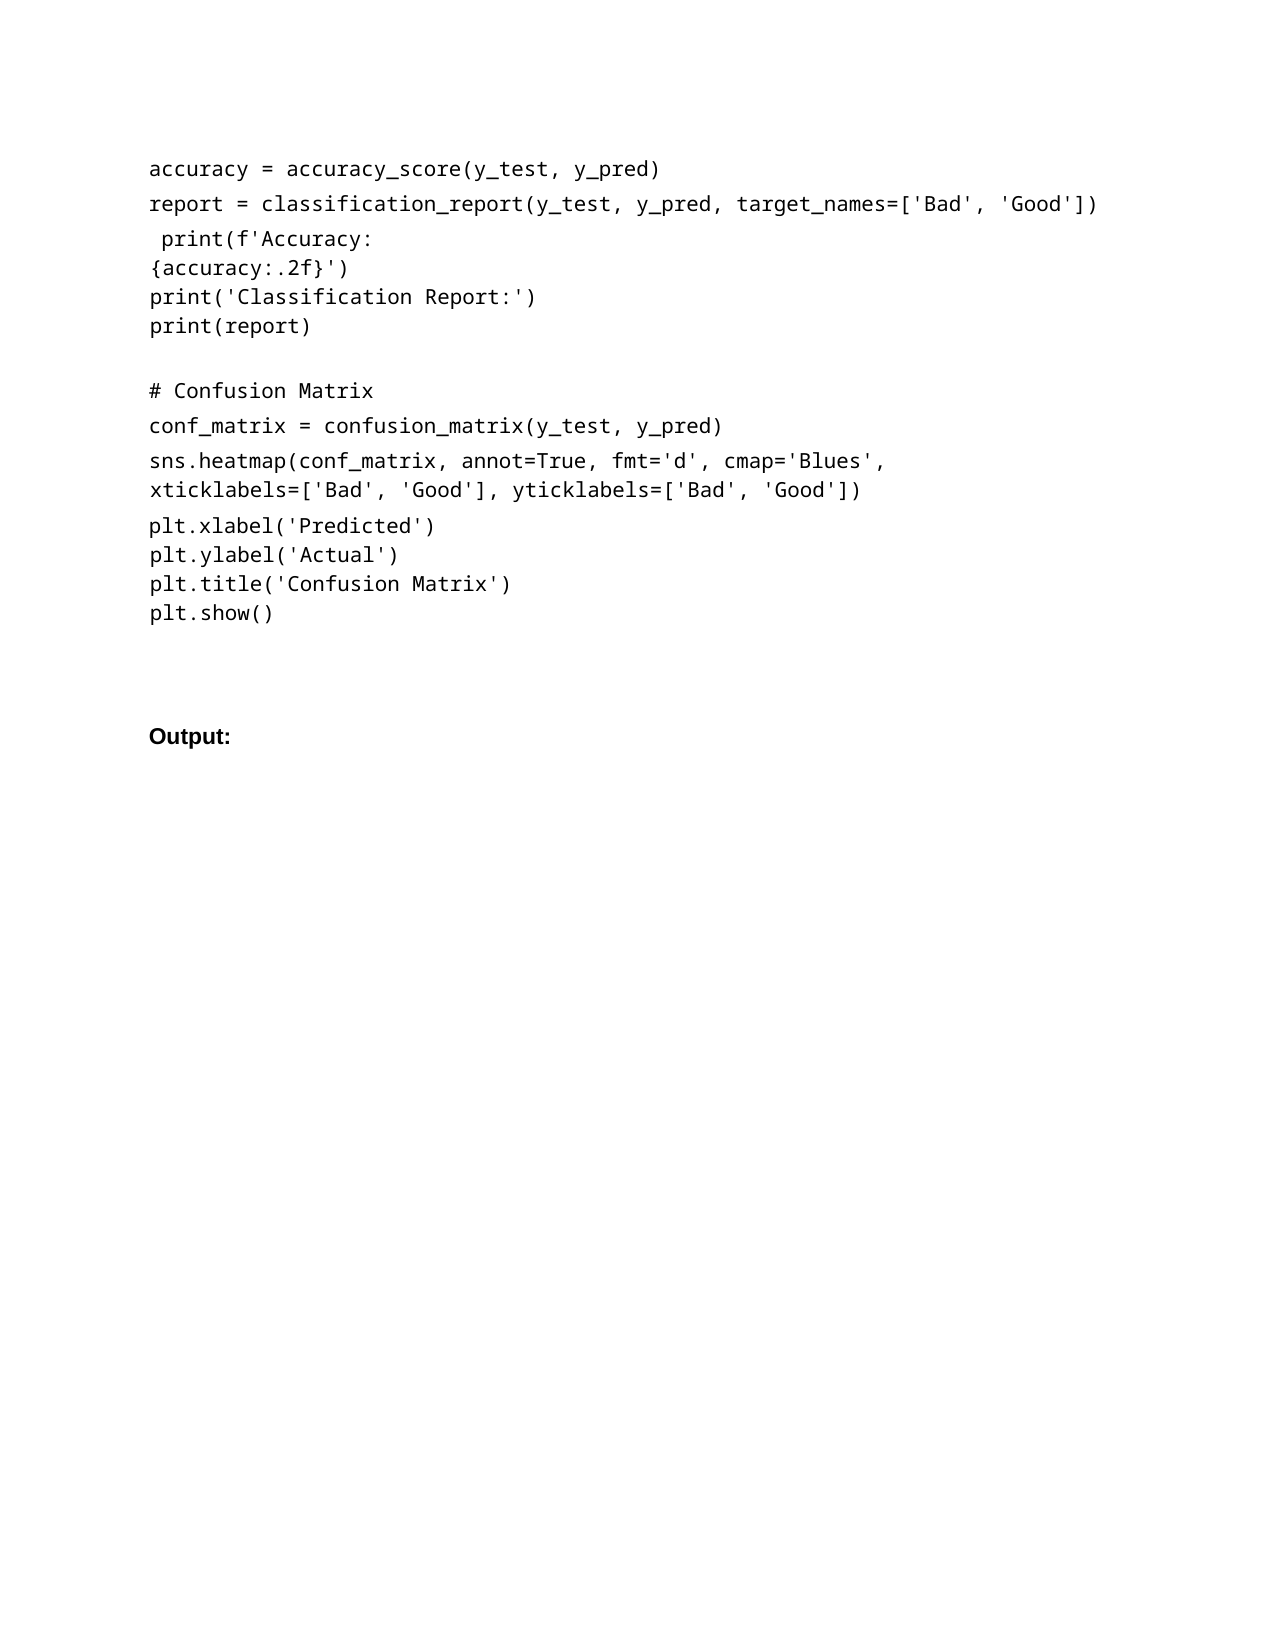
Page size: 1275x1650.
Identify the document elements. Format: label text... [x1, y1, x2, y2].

text report = classification_report(y_test, y_pred, target_names=['Bad', 'Good']) [148, 189, 1127, 217]
text Output: [148, 723, 1127, 749]
text # Confusion Matrix [148, 376, 1127, 405]
text print(f'Accuracy: {accuracy:.2f}') print('Classification Report:') print(report) [148, 224, 551, 339]
text plt.xlabel('Predicted') plt.ylabel('Actual') plt.title('Confusion Matrix') plt.show() [148, 511, 608, 626]
text sns.heatmap(conf_matrix, annot=True, fmt='d', cmap='Blues', xticklabels=['Bad', 'Good'], yticklabels=['Bad', 'Good']) [148, 447, 1127, 504]
text accuracy = accuracy_score(y_test, y_pred) [148, 154, 1127, 182]
text conf_matrix = confusion_matrix(y_test, y_pred) [148, 412, 1127, 440]
